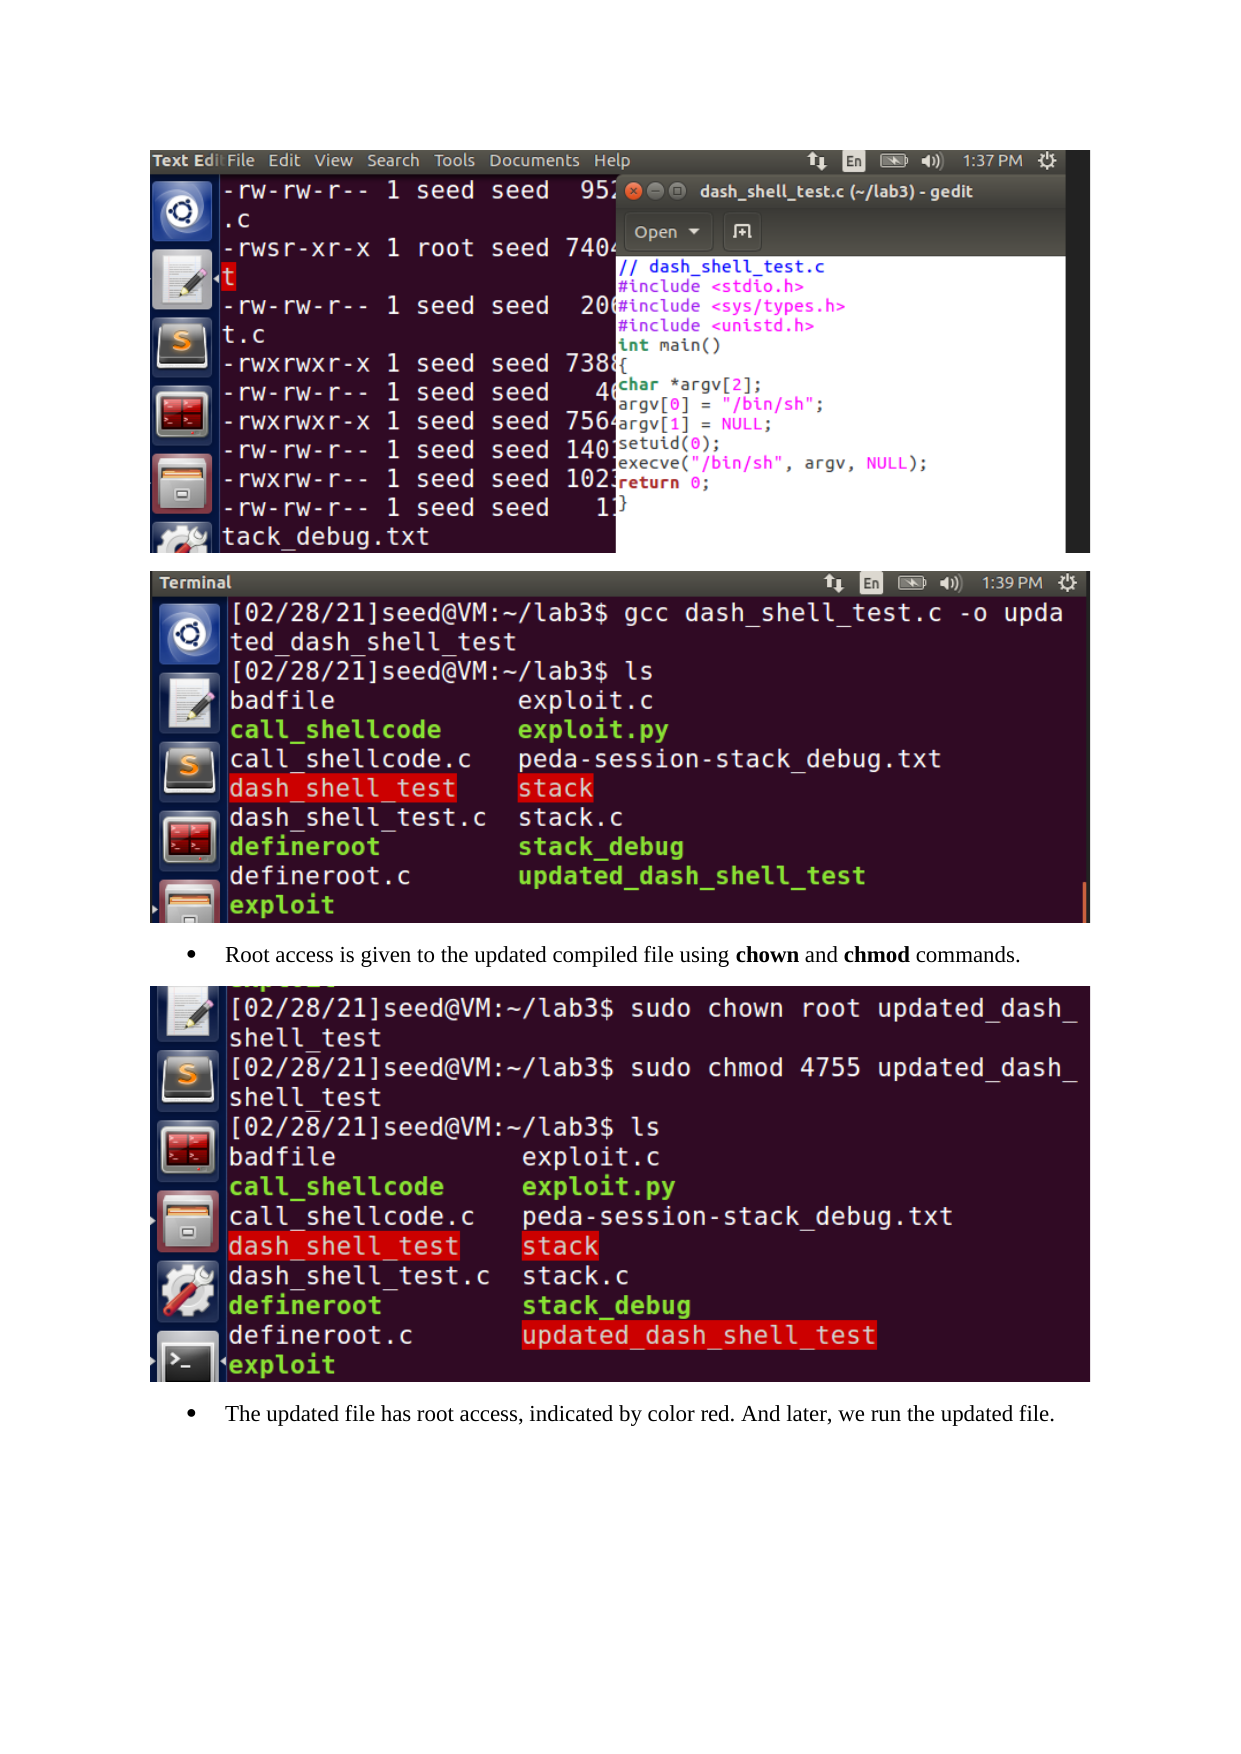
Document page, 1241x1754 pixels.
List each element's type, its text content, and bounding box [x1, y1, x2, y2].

list Root access is given to the updated compiled file using chown and chmod commands. [187, 941, 1090, 967]
picture [150, 571, 1091, 923]
list The updated file has root access, indicated by color red. And later, we run the updated file. [187, 1400, 1090, 1427]
picture [150, 150, 1091, 553]
picture [150, 986, 1091, 1382]
